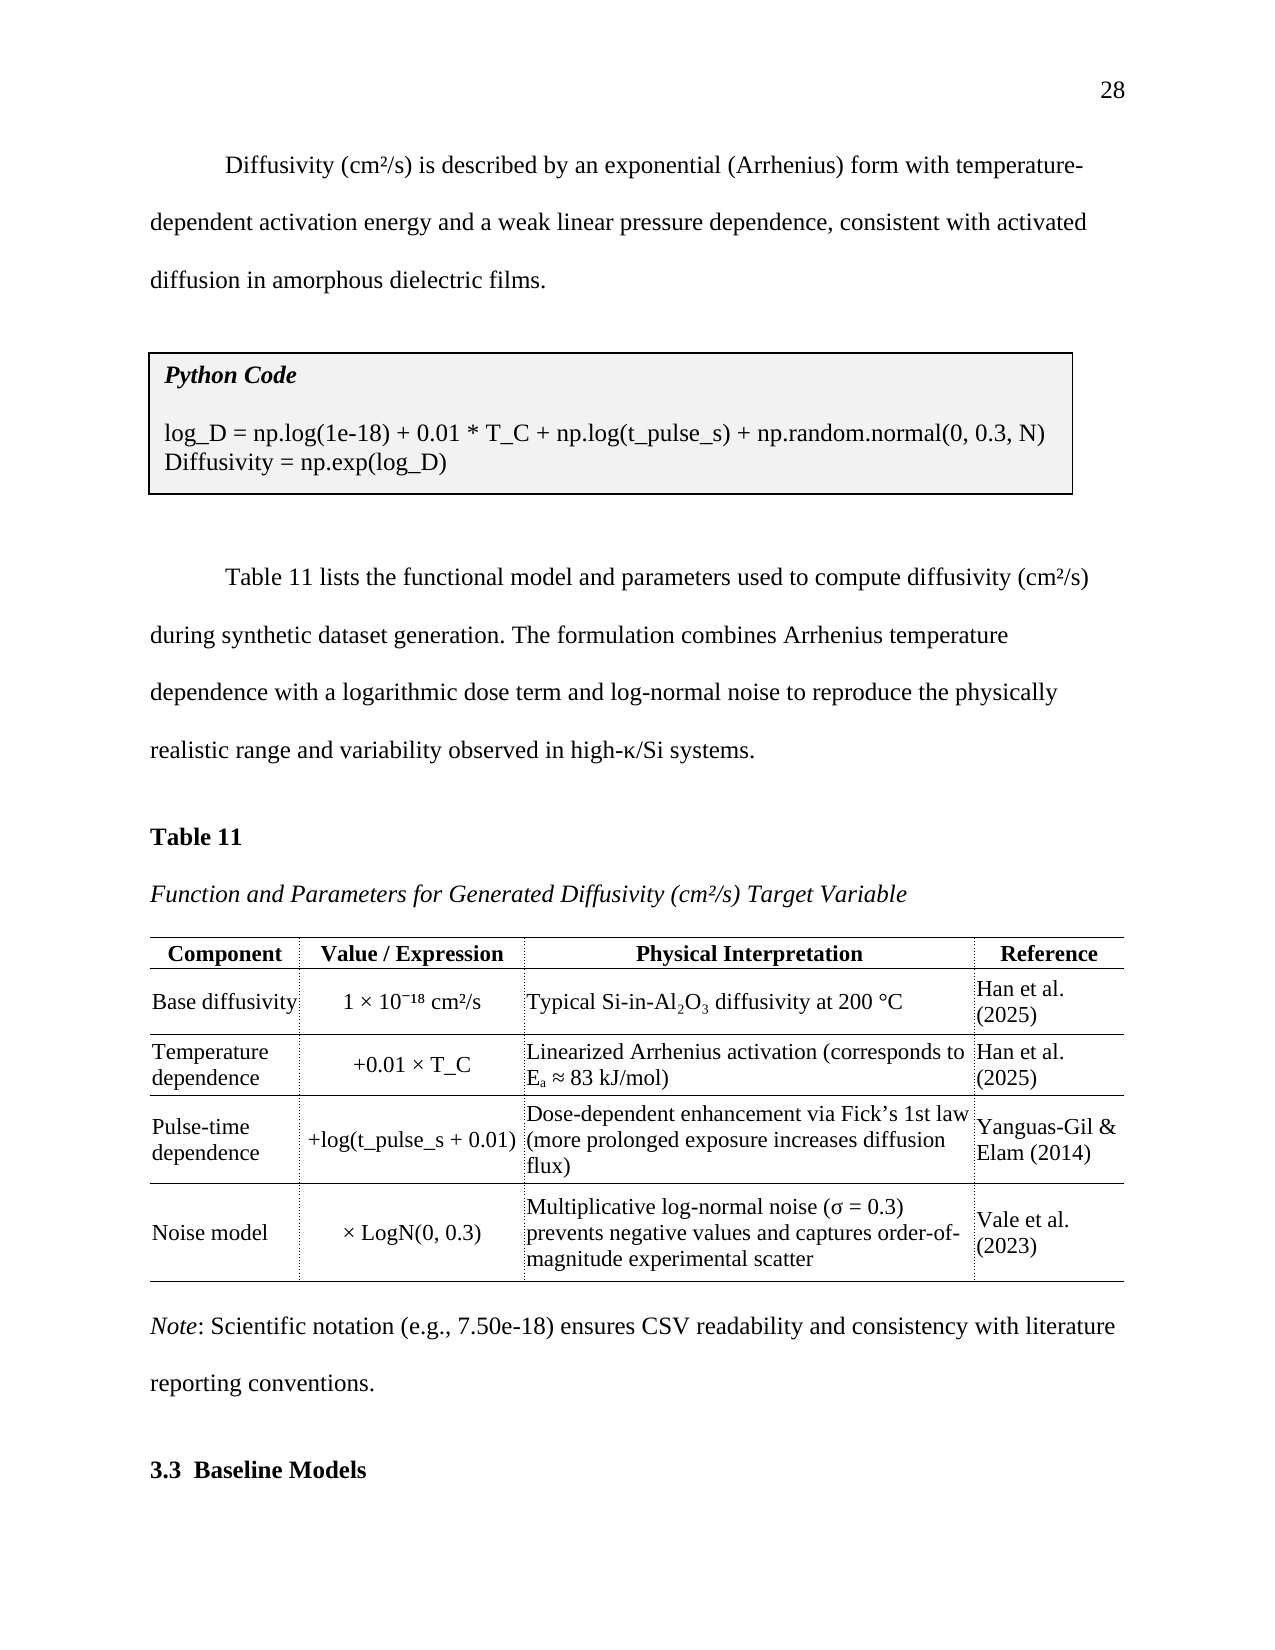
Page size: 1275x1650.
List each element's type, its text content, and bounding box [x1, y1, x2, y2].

table_header Value / Expression [300, 938, 524, 968]
table_cell Noise model [150, 1184, 299, 1281]
text Diffusivity (cm²/s) is described by an exponential (Arrhenius) form with temperature-dependent activation energy and a weak linear pressure dependence, consistent with activated diffusion in amorphous dielectric films. [150, 150, 1125, 294]
table_cell Pulse-time dependence [150, 1096, 299, 1183]
table_header Reference [974, 938, 1124, 968]
table_cell Multiplicative log-normal noise (σ = 0.3) prevents negative values and captures order-of-magnitude experimental scatter [525, 1184, 974, 1281]
text 3.3 Baseline Models [150, 1455, 1125, 1484]
table_cell Linearized Arrhenius activation (corresponds to Eₐ ≈ 83 kJ/mol) [525, 1035, 974, 1094]
table_cell Yanguas-Gil & Elam (2014) [974, 1096, 1124, 1183]
text Function and Parameters for Generated Diffusivity (cm²/s) Target Variable [150, 879, 1125, 908]
table_cell Typical Si-in-Al₂O₃ diffusivity at 200 °C [525, 969, 974, 1033]
table_cell Dose-dependent enhancement via Fick’s 1st law (more prolonged exposure increases diffusion flux) [525, 1096, 974, 1183]
table_cell Han et al. (2025) [974, 1035, 1124, 1094]
table_header Component [150, 938, 299, 968]
table_cell × LogN(0, 0.3) [300, 1184, 524, 1281]
table_cell 1 × 10⁻¹⁸ cm²/s [300, 969, 524, 1033]
table_cell Base diffusivity [150, 969, 299, 1033]
table_cell Vale et al. (2023) [974, 1184, 1124, 1281]
table_cell +0.01 × T_C [300, 1035, 524, 1094]
table_cell Han et al. (2025) [974, 969, 1124, 1033]
table_cell +log(t_pulse_s + 0.01) [300, 1096, 524, 1183]
text Table 11 [150, 822, 1125, 850]
text Table 11 lists the functional model and parameters used to compute diffusivity (cm²/s) during synthetic dataset generation. The formulation combines Arrhenius temperature dependence with a logarithmic dose term and log-normal noise to reproduce the physically realistic range and variability observed in high-κ/Si systems. [150, 409, 1125, 764]
table_cell Temperature dependence [150, 1035, 299, 1094]
table_header Physical Interpretation [525, 938, 974, 968]
text Note: Scientific notation (e.g., 7.50e-18) ensures CSV readability and consistency with literature reporting conventions. [150, 1311, 1125, 1397]
